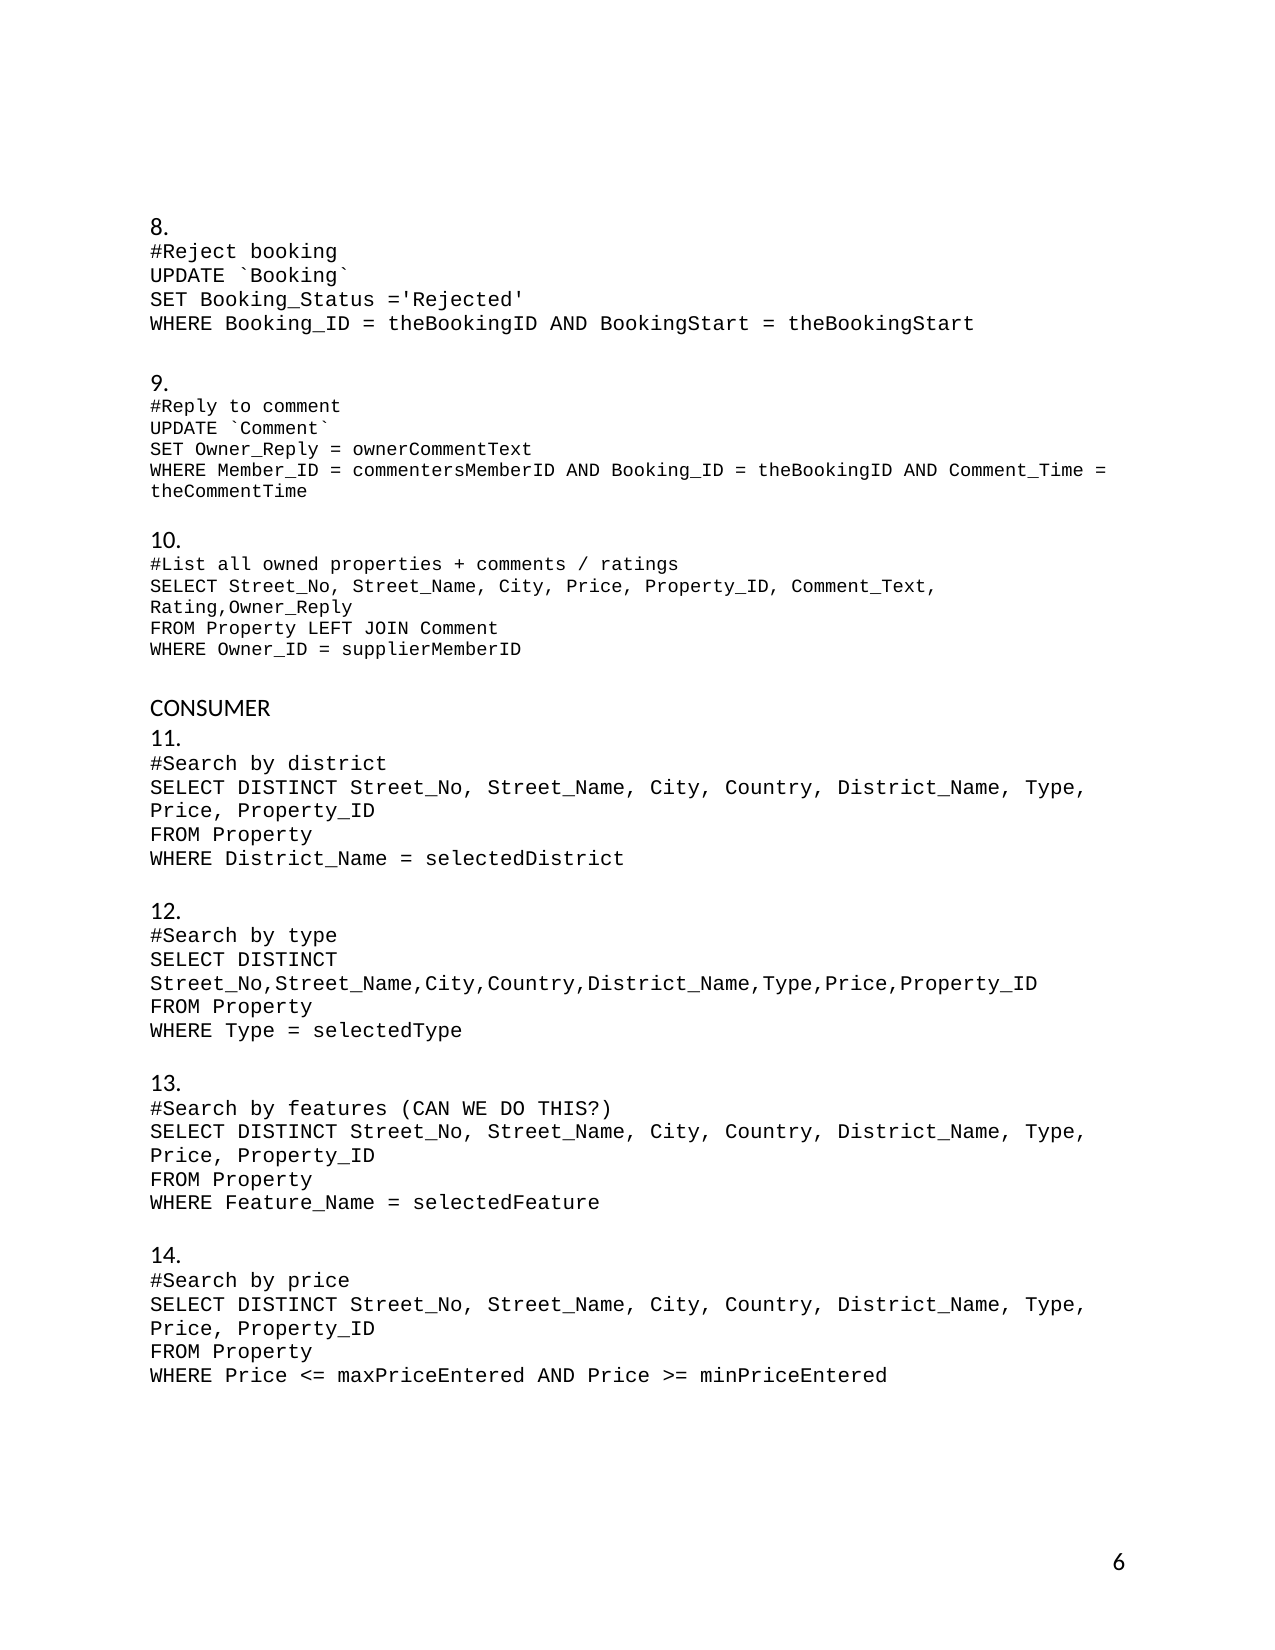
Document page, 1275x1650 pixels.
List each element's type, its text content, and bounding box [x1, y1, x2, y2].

text FROM Property [150, 1341, 1125, 1365]
text #Search by features (CAN WE DO THIS?) [150, 1098, 1125, 1121]
text #List all owned properties + comments / ratings [150, 555, 1125, 576]
text WHERE District_Name = selectedDistrict [150, 848, 1125, 871]
text #Reject booking [150, 242, 1125, 265]
text WHERE Type = selectedType [150, 1020, 1125, 1044]
text SELECT DISTINCT Street_No, Street_Name, City, Country, District_Name, Type, Price, Property_ID [150, 777, 1125, 824]
text WHERE Member_ID = commentersMemberID AND Booking_ID = theBookingID AND Comment_Time = theCommentTime [150, 461, 1125, 503]
text UPDATE `Comment` [150, 418, 1125, 440]
text SELECT Street_No, Street_Name, City, Price, Property_ID, Comment_Text, Rating,Owner_Reply [150, 576, 1125, 619]
text SELECT DISTINCT Street_No,Street_Name,City,Country,District_Name,Type,Price,Property_ID [150, 949, 1125, 996]
text FROM Property [150, 996, 1125, 1020]
text SELECT DISTINCT Street_No, Street_Name, City, Country, District_Name, Type, Price, Property_ID [150, 1294, 1125, 1341]
text FROM Property [150, 824, 1125, 848]
text SET Owner_Reply = ownerCommentText [150, 440, 1125, 461]
text SELECT DISTINCT Street_No, Street_Name, City, Country, District_Name, Type, Price, Property_ID [150, 1121, 1125, 1169]
text #Reply to comment [150, 397, 1125, 418]
text #Search by type [150, 925, 1125, 949]
text UPDATE `Booking` [150, 265, 1125, 289]
text CONSUMER [150, 692, 1125, 722]
text WHERE Feature_Name = selectedFeature [150, 1192, 1125, 1216]
text #Search by district [150, 753, 1125, 777]
text WHERE Owner_ID = supplierMemberID [150, 640, 1125, 661]
text WHERE Booking_ID = theBookingID AND BookingStart = theBookingStart [150, 312, 1125, 336]
text FROM Property [150, 1169, 1125, 1192]
text WHERE Price <= maxPriceEntered AND Price >= minPriceEntered [150, 1365, 1125, 1388]
text #Search by price [150, 1270, 1125, 1294]
text FROM Property LEFT JOIN Comment [150, 619, 1125, 640]
text SET Booking_Status ='Rejected' [150, 289, 1125, 312]
